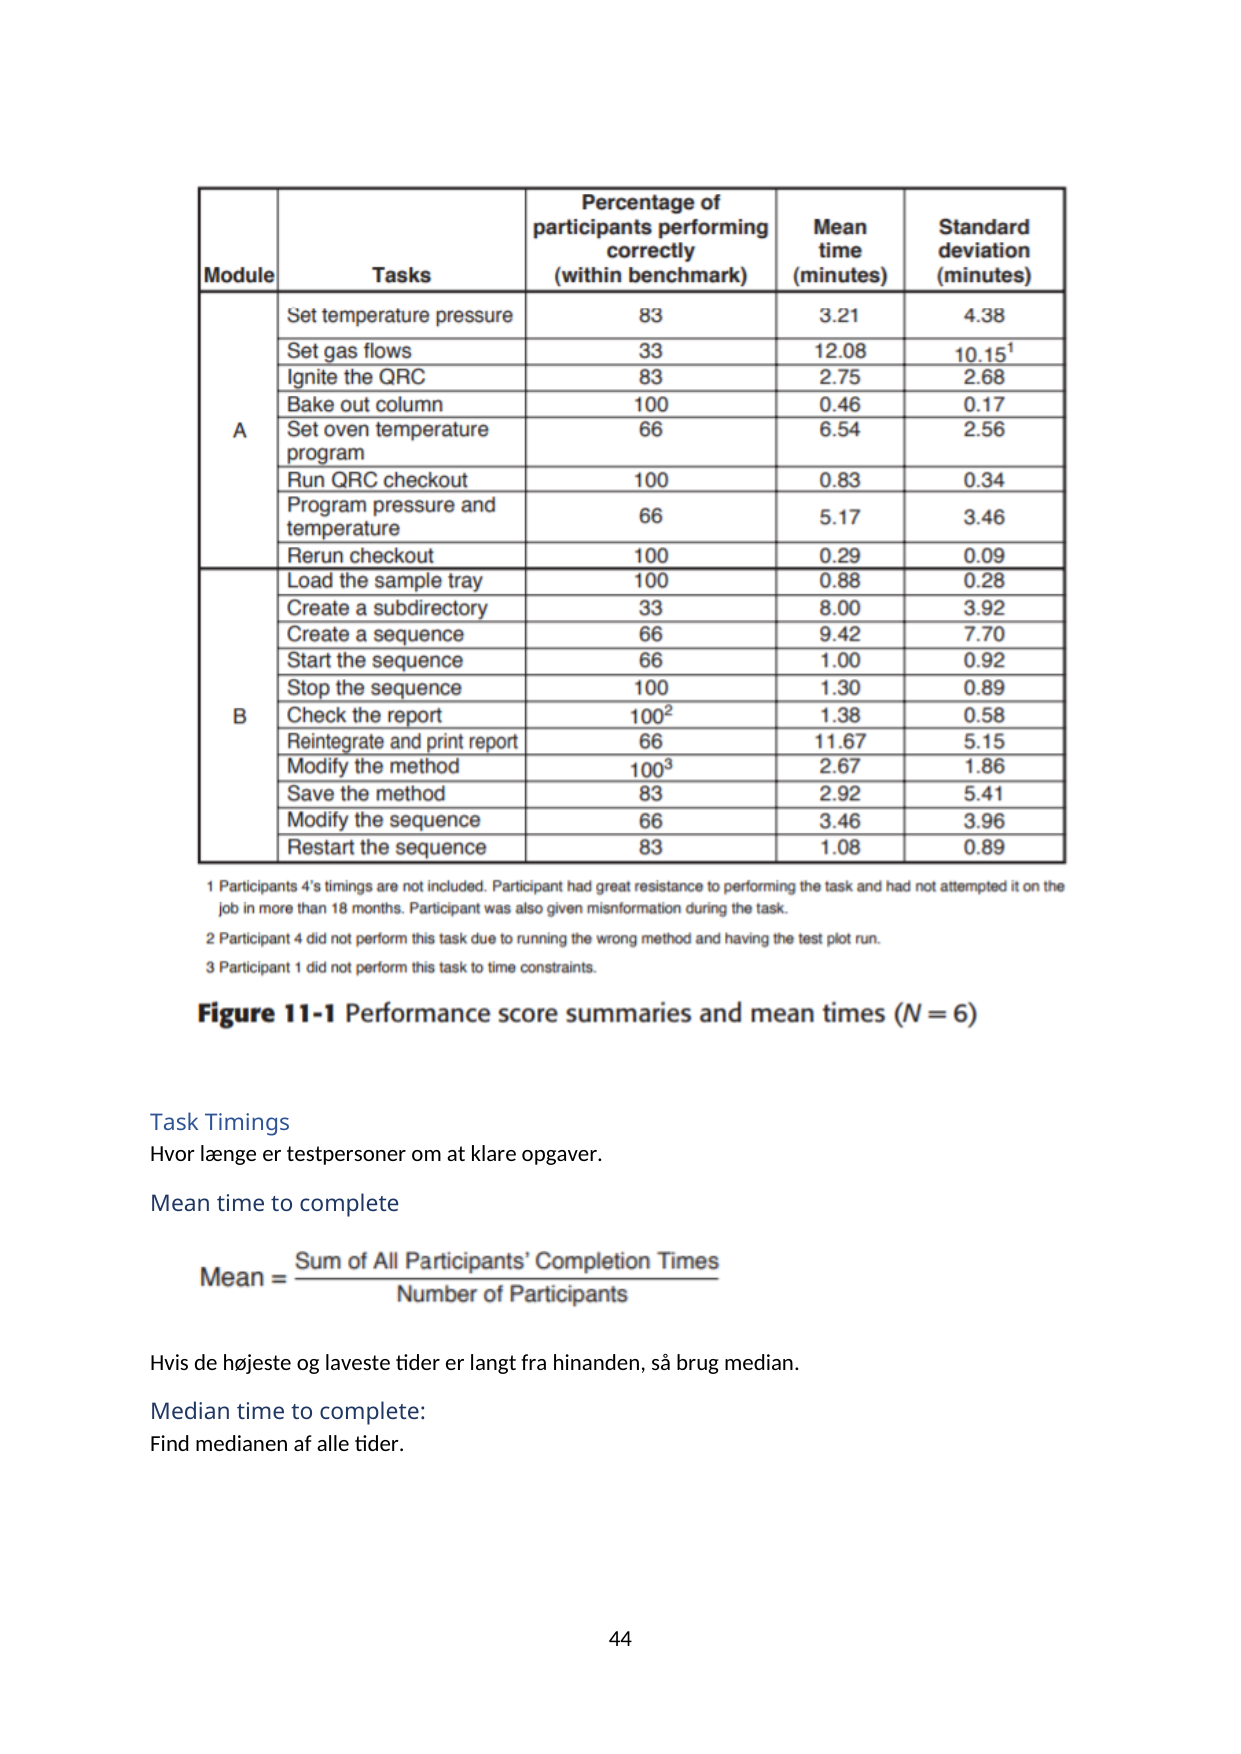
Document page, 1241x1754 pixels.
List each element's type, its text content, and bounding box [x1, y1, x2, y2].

text Find medianen af alle tider. [150, 1429, 1090, 1457]
subtitle Mean time to complete [150, 1186, 1090, 1218]
picture [150, 1220, 744, 1330]
subtitle Task Timings [150, 1106, 1090, 1137]
text Hvis de højeste og laveste tider er langt fra hinanden, så brug median. [150, 1348, 1090, 1376]
text Hvor længe er testpersoner om at klare opgaver. [150, 1139, 1090, 1168]
picture [150, 150, 1091, 1049]
subtitle Median time to complete: [150, 1395, 1090, 1427]
